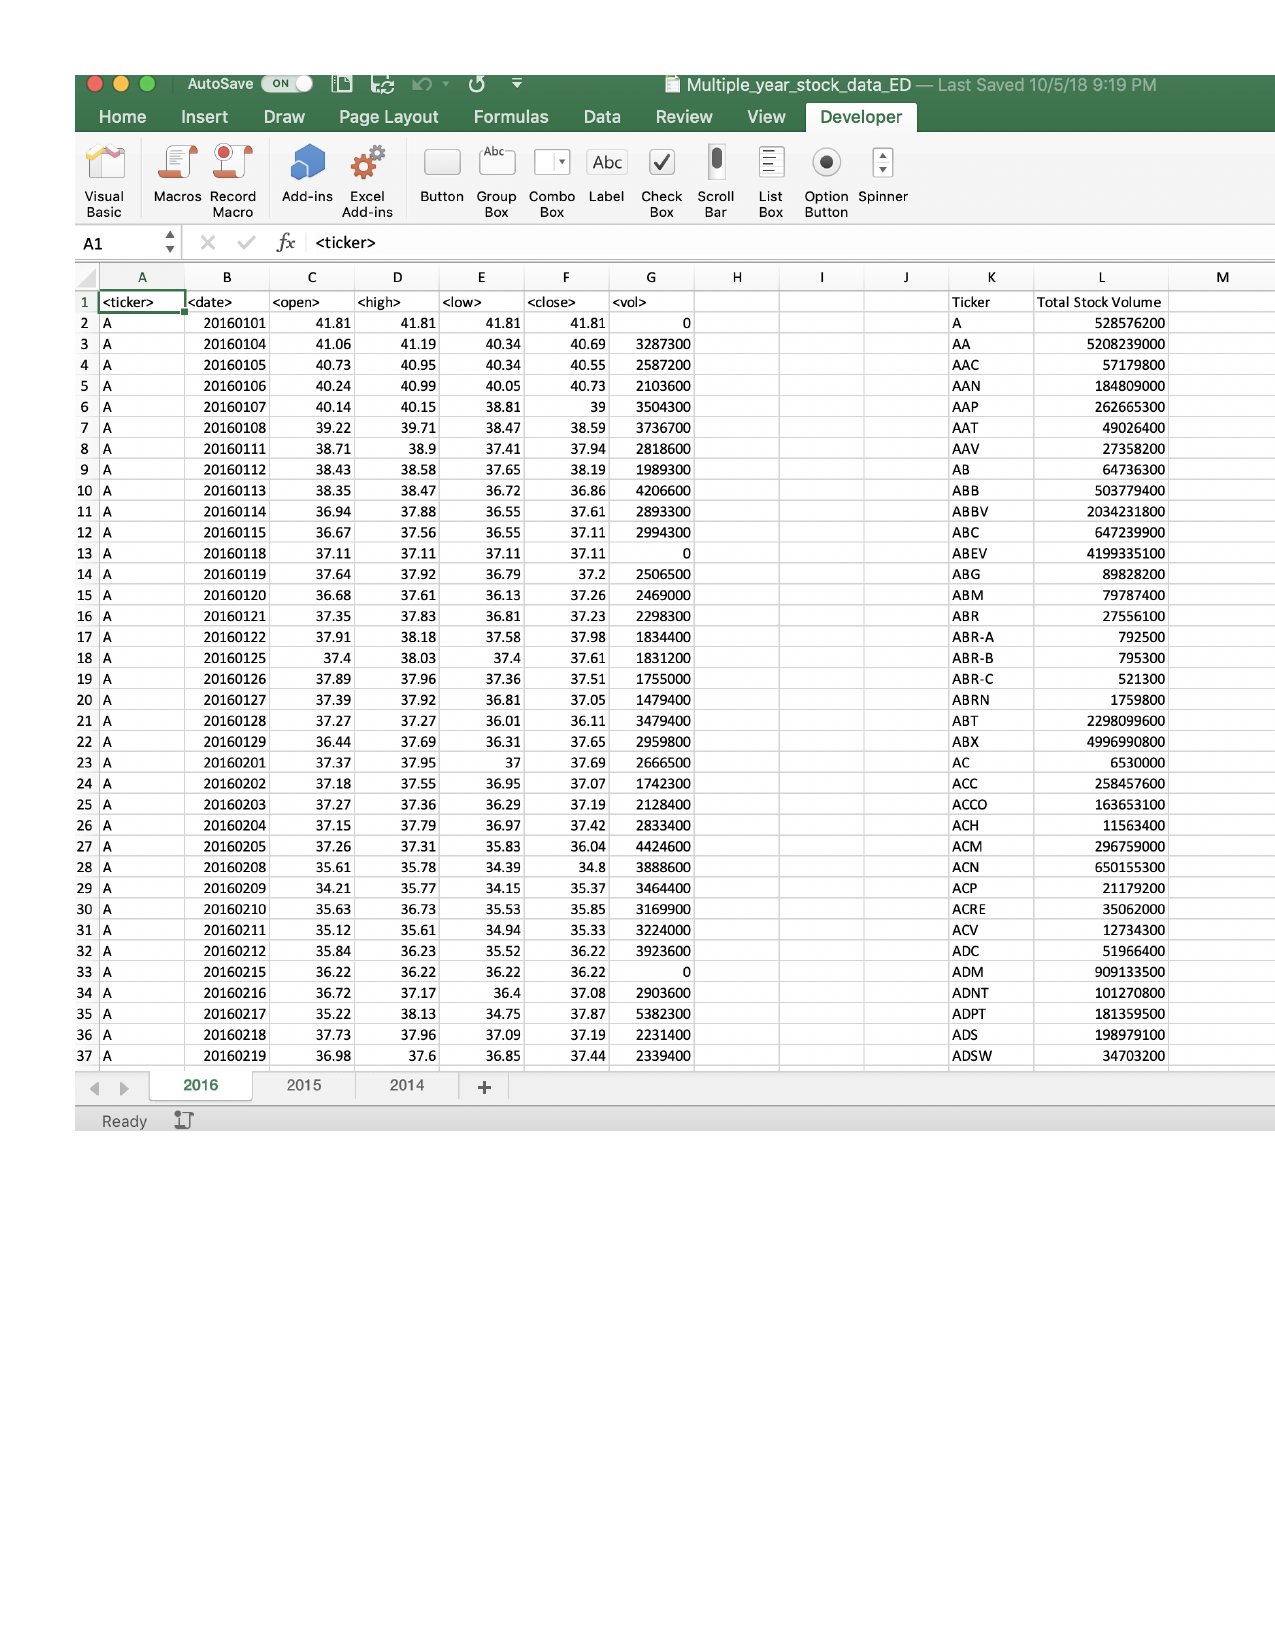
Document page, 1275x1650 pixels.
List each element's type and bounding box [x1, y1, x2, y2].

picture [75, 75, 1275, 1131]
